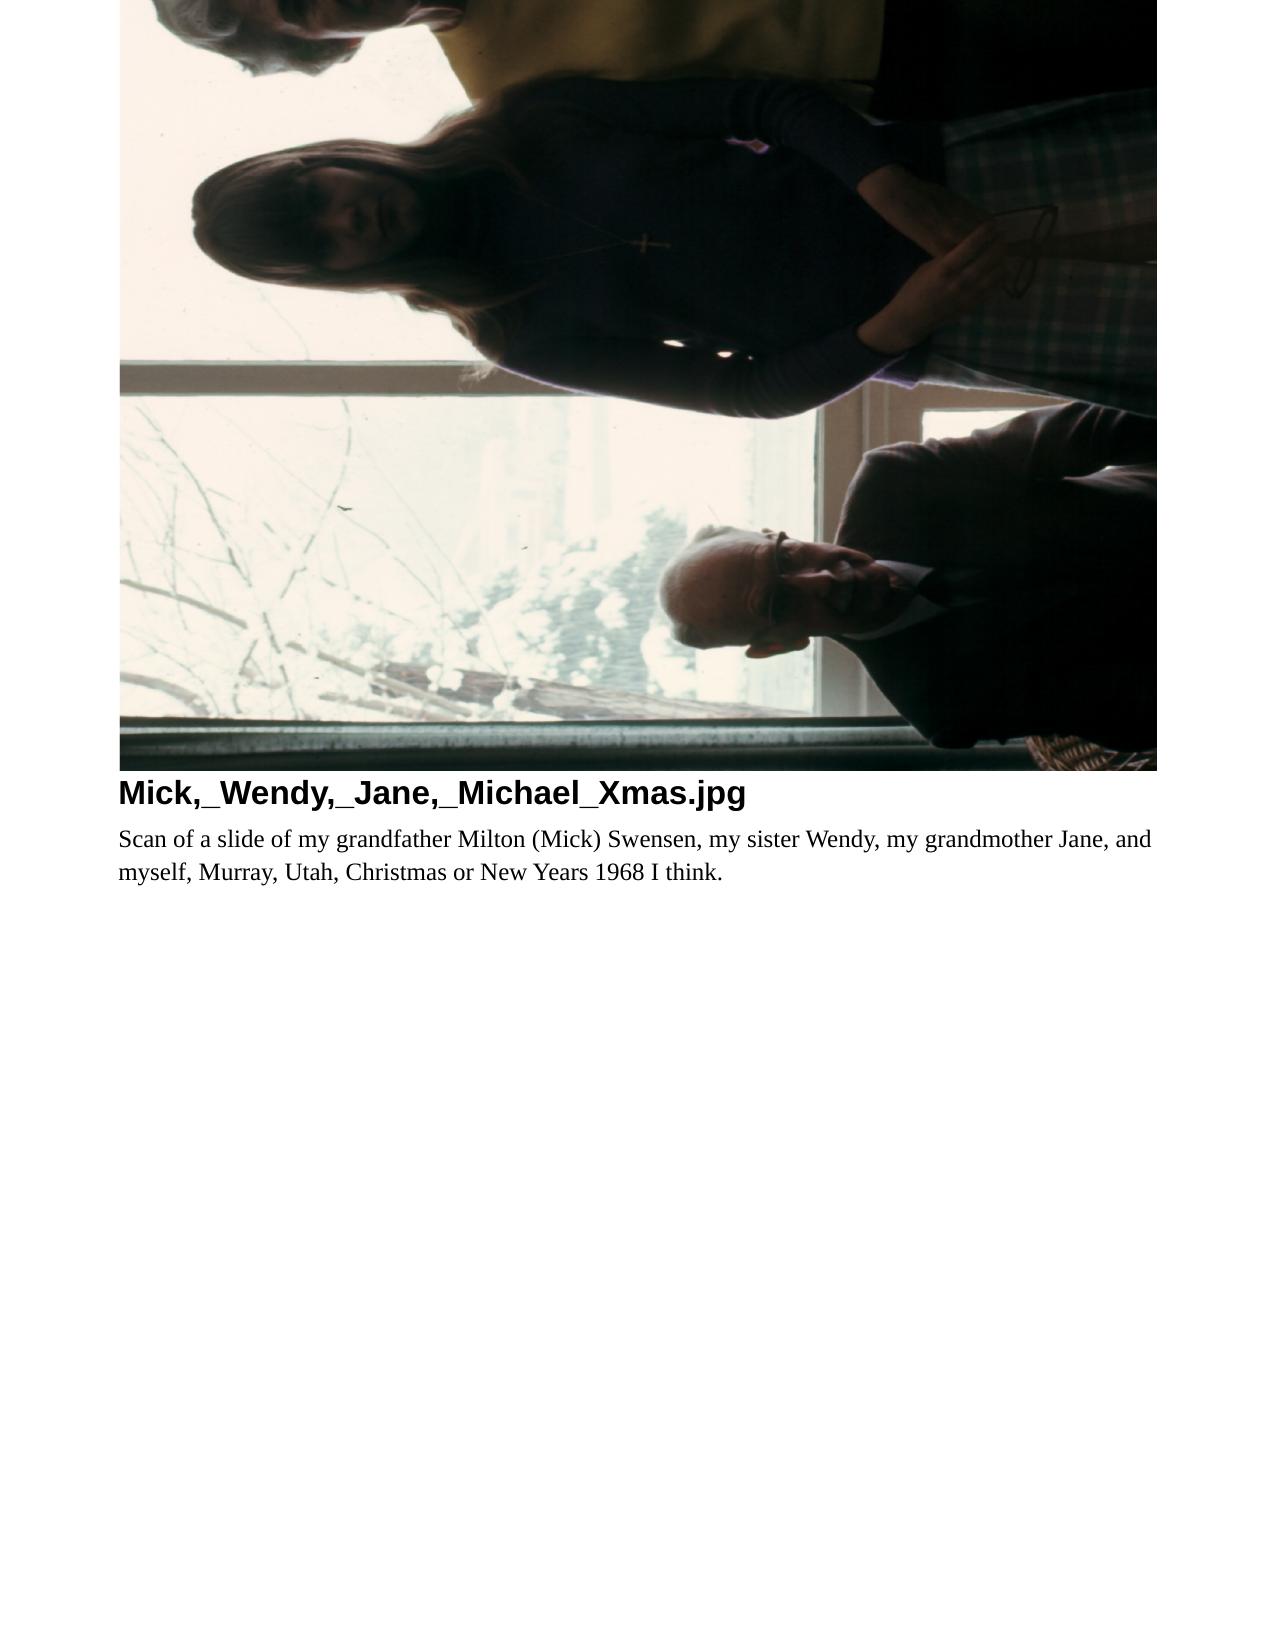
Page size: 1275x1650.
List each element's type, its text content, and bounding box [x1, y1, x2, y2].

picture [121, 0, 1157, 770]
text Scan of a slide of my grandfather Milton (Mick) Swensen, my sister Wendy, my grandmother Jane, and myself, Murray, Utah, Christmas or New Years 1968 I think. [118, 824, 1157, 886]
